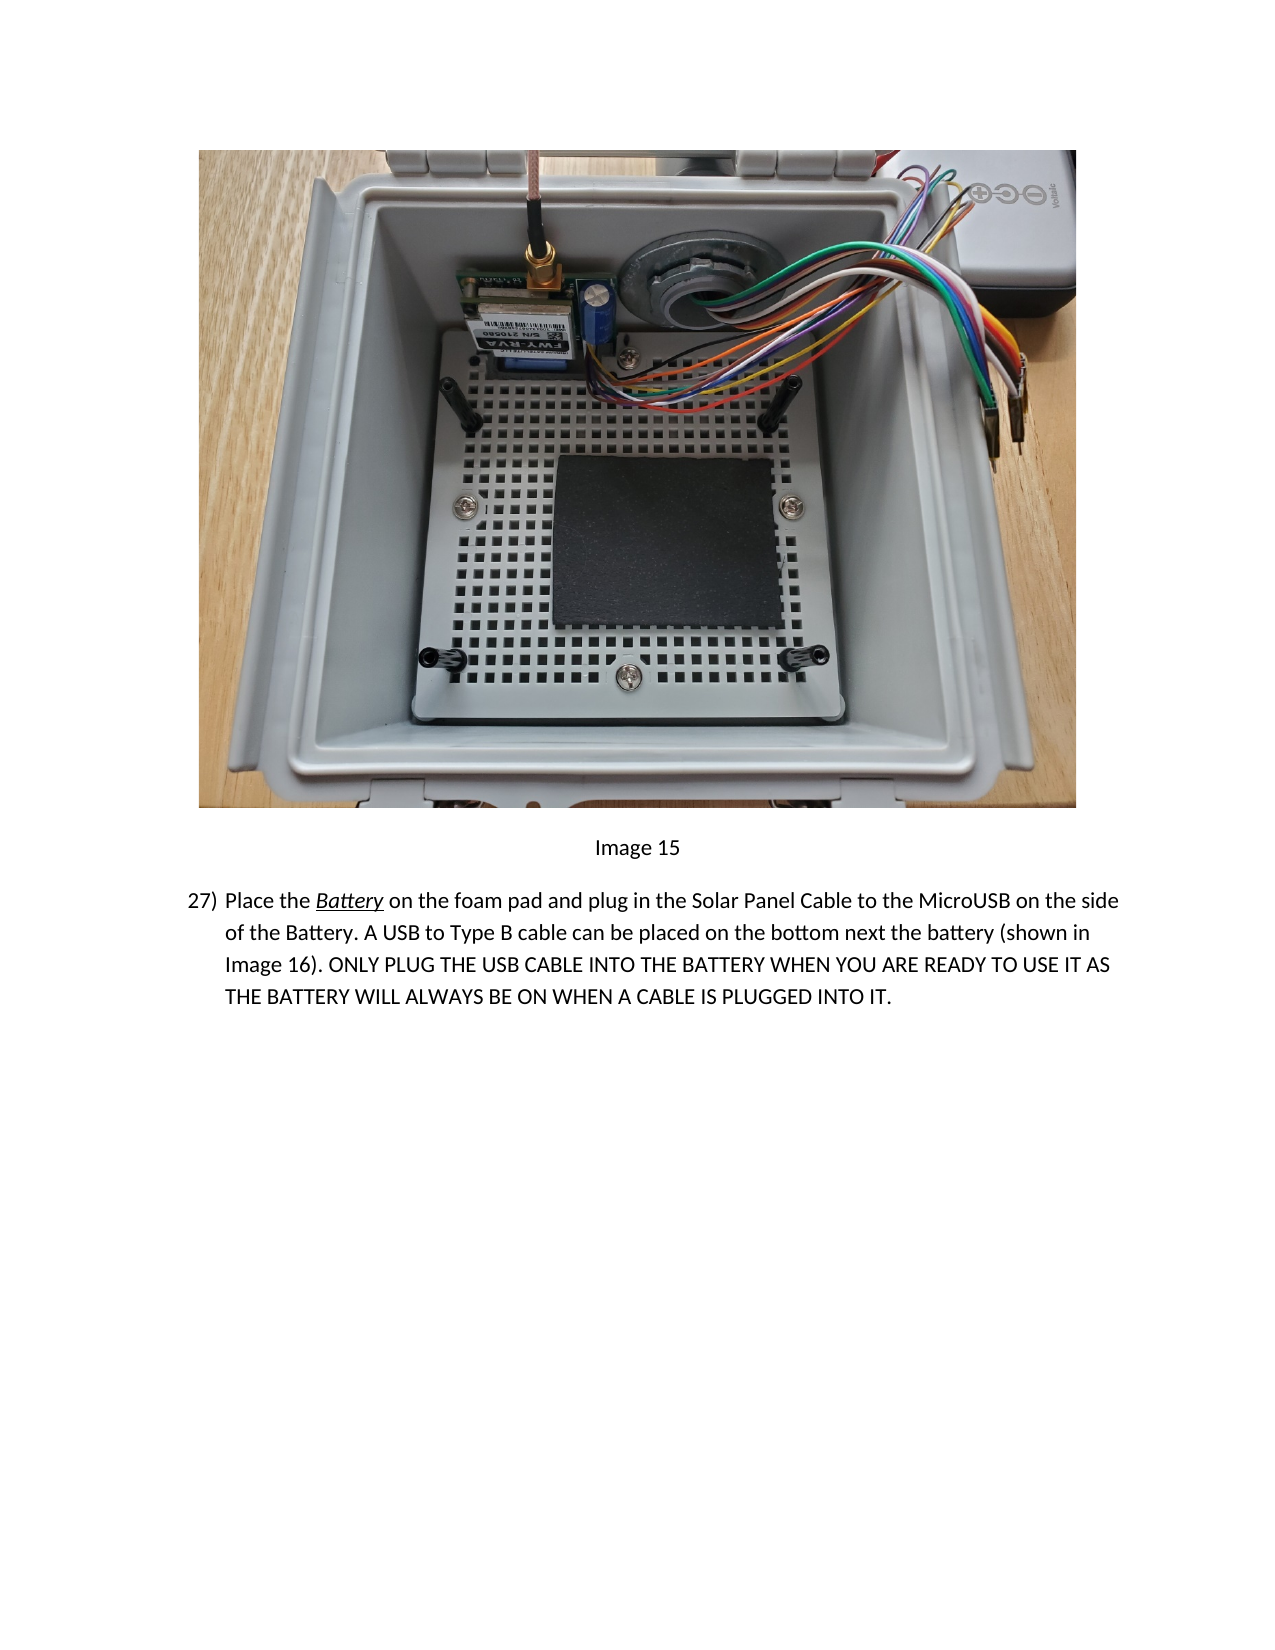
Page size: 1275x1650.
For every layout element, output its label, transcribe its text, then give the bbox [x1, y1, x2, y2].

picture [198, 150, 1077, 808]
text Image 15 [150, 833, 1125, 861]
list Place the Battery on the foam pad and plug in the Solar Panel Cable to the MicroUSB on the side of the Battery. A USB to Type B cable can be placed on the bottom next the battery (shown in Image 16). ONLY PLUG THE USB CABLE INTO THE BATTERY WHEN YOU ARE READY TO USE IT AS THE BATTERY WILL ALWAYS BE ON WHEN A CABLE IS PLUGGED INTO IT. [187, 886, 1125, 1010]
